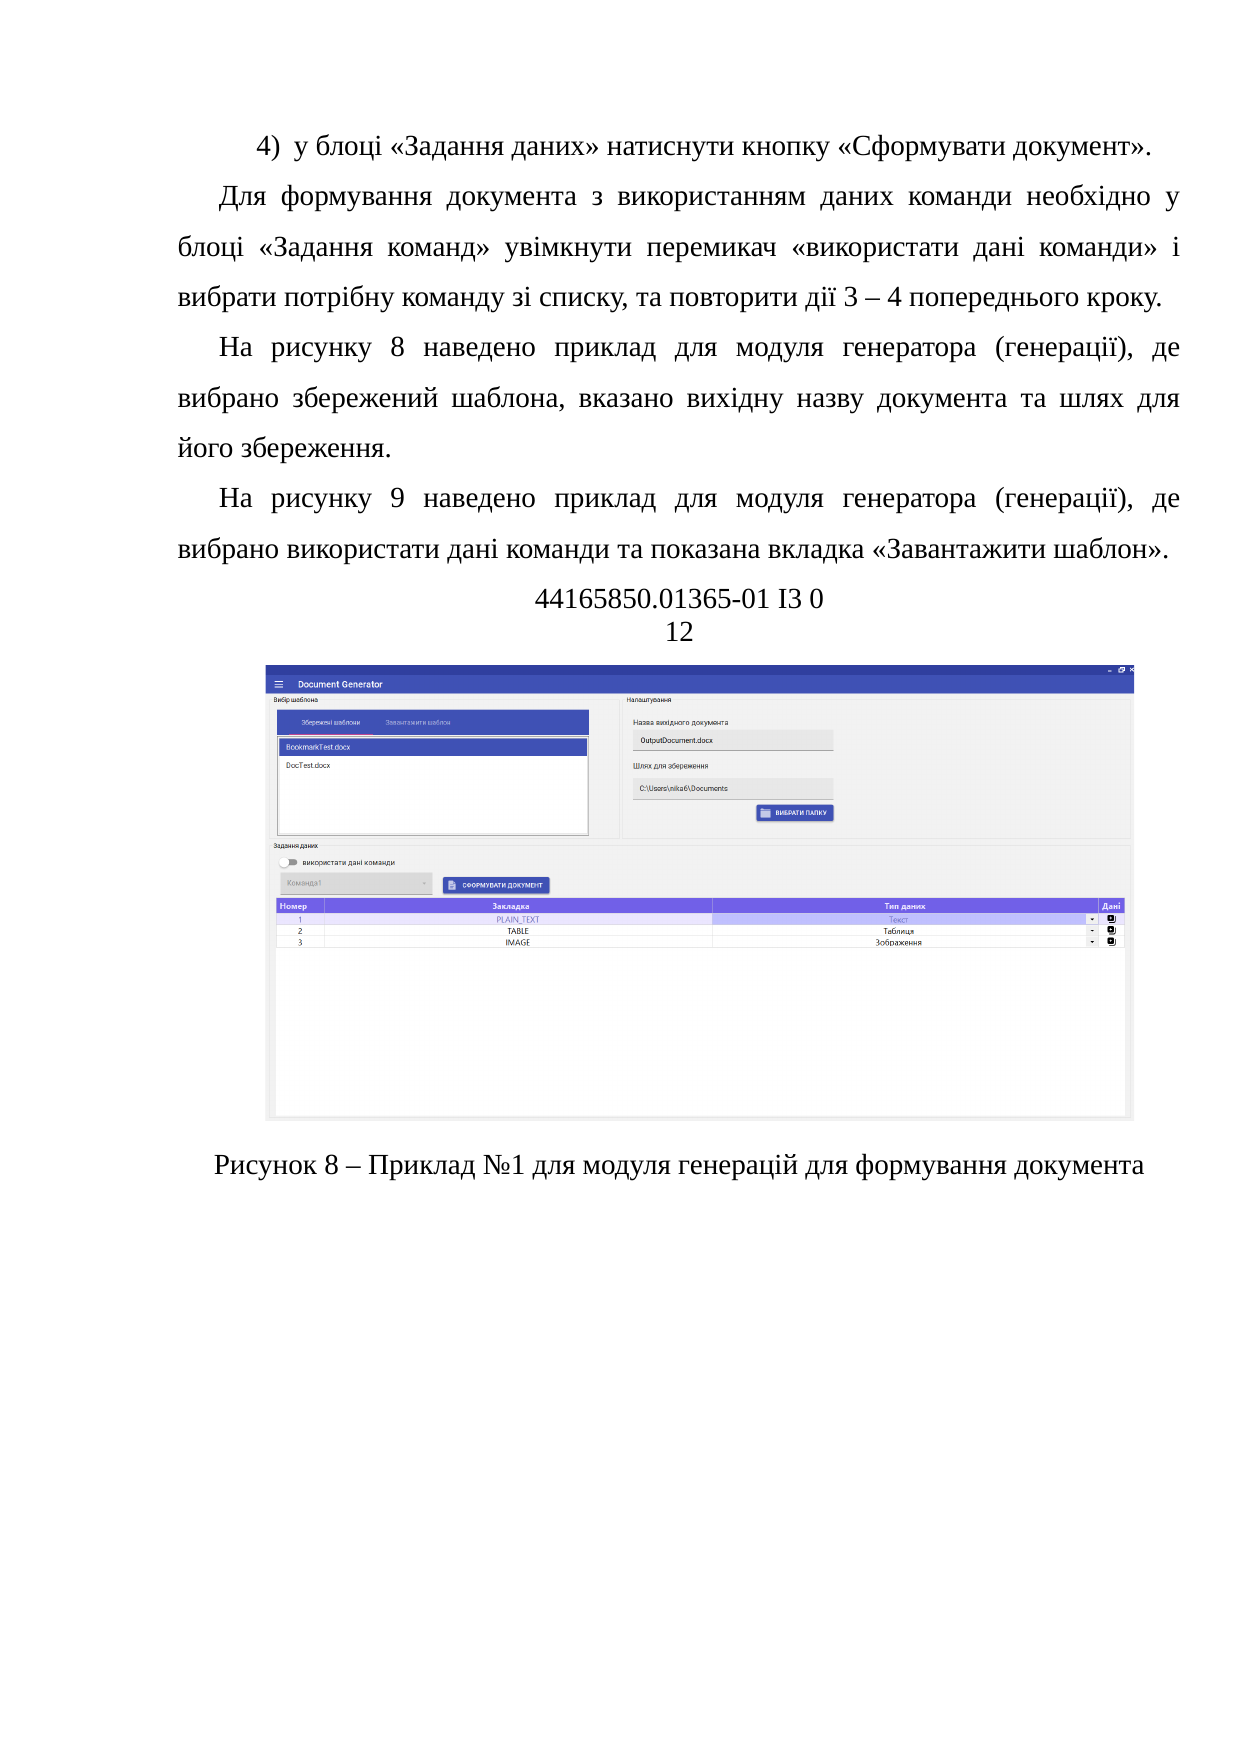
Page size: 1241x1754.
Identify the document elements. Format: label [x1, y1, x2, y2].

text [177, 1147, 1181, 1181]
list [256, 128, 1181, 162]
picture [265, 665, 1135, 1121]
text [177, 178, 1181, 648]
